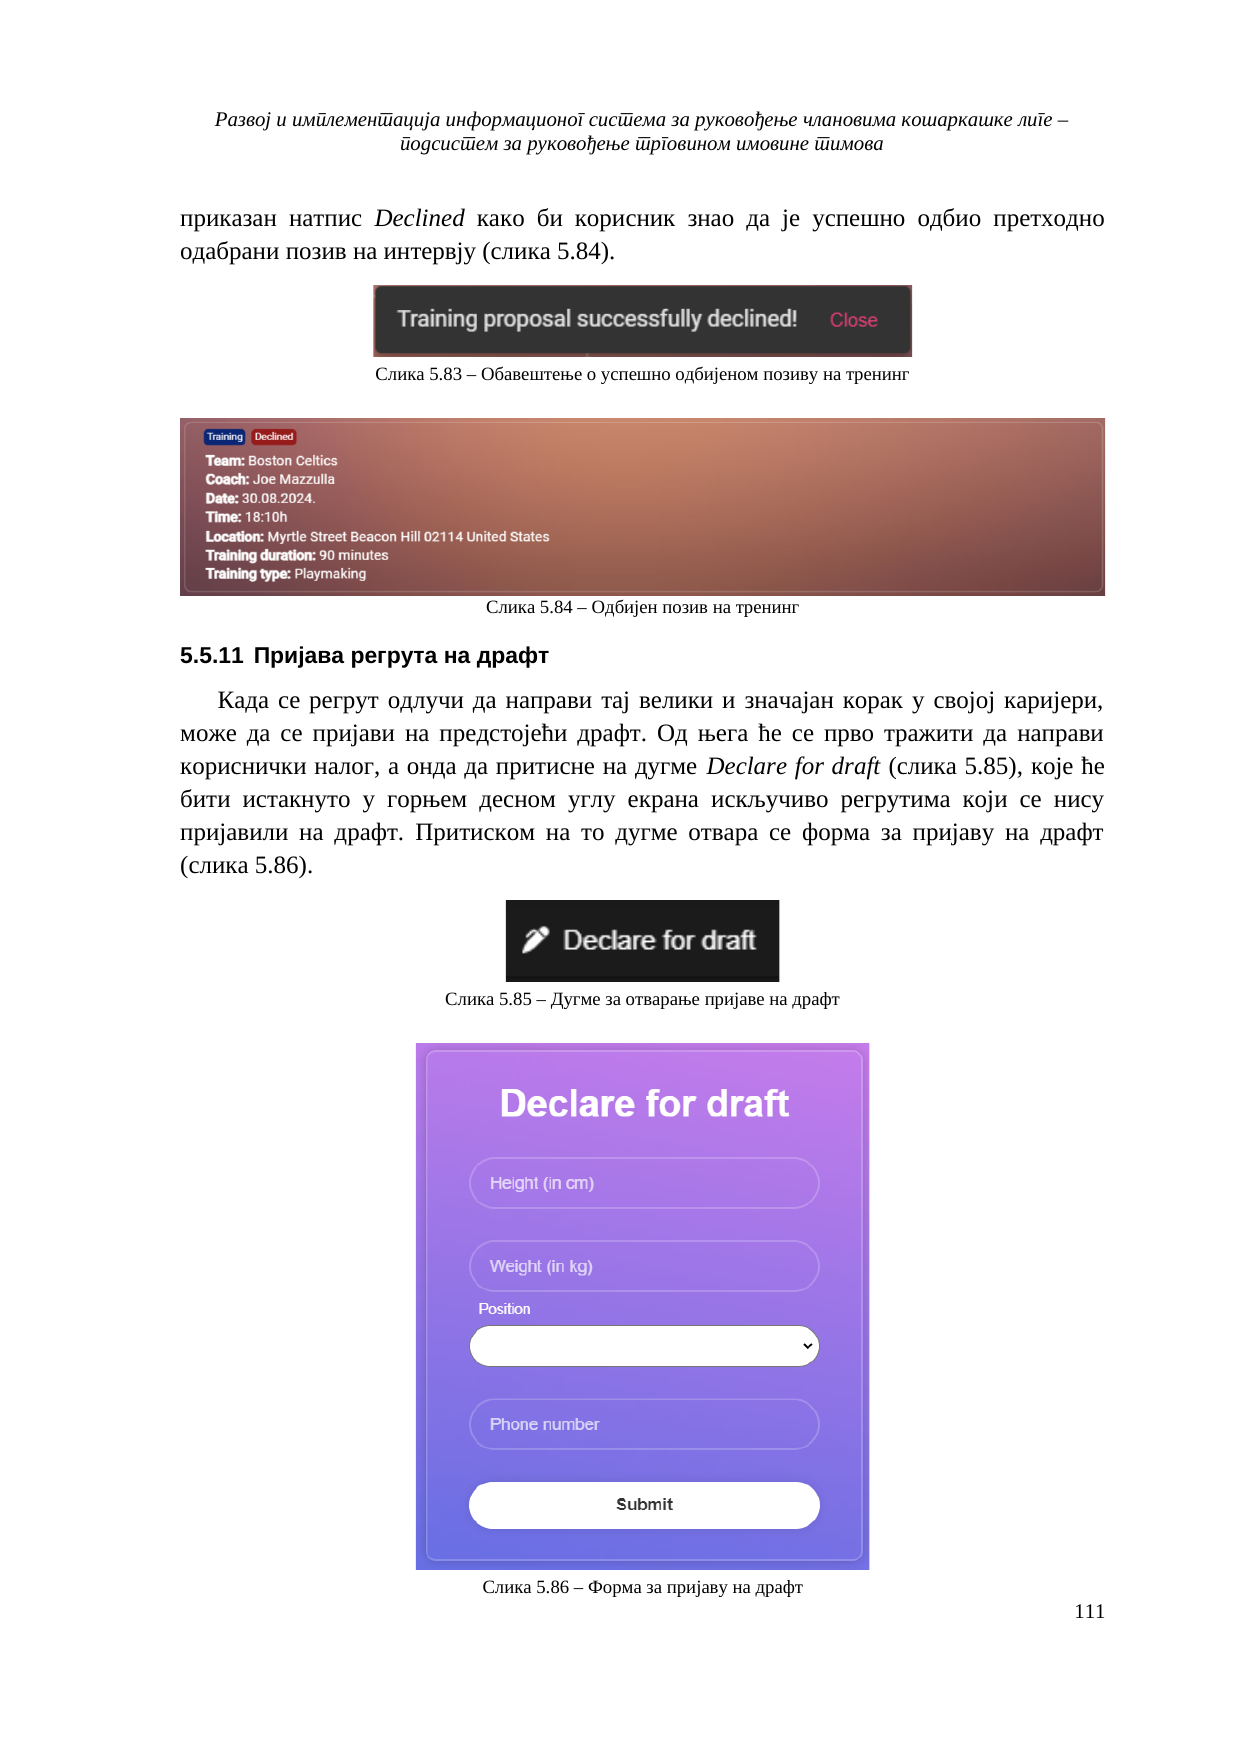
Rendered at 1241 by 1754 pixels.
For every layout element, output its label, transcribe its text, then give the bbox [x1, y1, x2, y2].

picture [415, 1043, 870, 1570]
picture [180, 418, 1106, 596]
text Када се регрут одлучи да направи тај велики и значајан корак у својој каријери, може да се пријави на предстојећи драфт. Од њега ће се прво тражити да направи кориснички налог, а онда да притисне на дугме Declare for draft (слика 5.85), које ће бити истакнуто у горњем десном углу екрана искључиво регрутима који се нису пријавили на драфт. Притиском на то дугме отвара се форма за пријаву на драфт (слика 5.86). [180, 685, 1105, 879]
picture [505, 900, 780, 982]
subtitle Пријава регрута на драфт [180, 642, 1105, 669]
text Слика 5.84 – Одбијен позив на тренинг [180, 596, 1105, 617]
text Слика 5.85 – Дугме за отварање пријаве на драфт [180, 988, 1105, 1010]
picture [373, 285, 913, 357]
text Слика 5.86 – Форма за пријаву на драфт [180, 1576, 1105, 1597]
text Слика 5.83 – Обавештење о успешно одбијеном позиву на тренинг [180, 363, 1105, 384]
